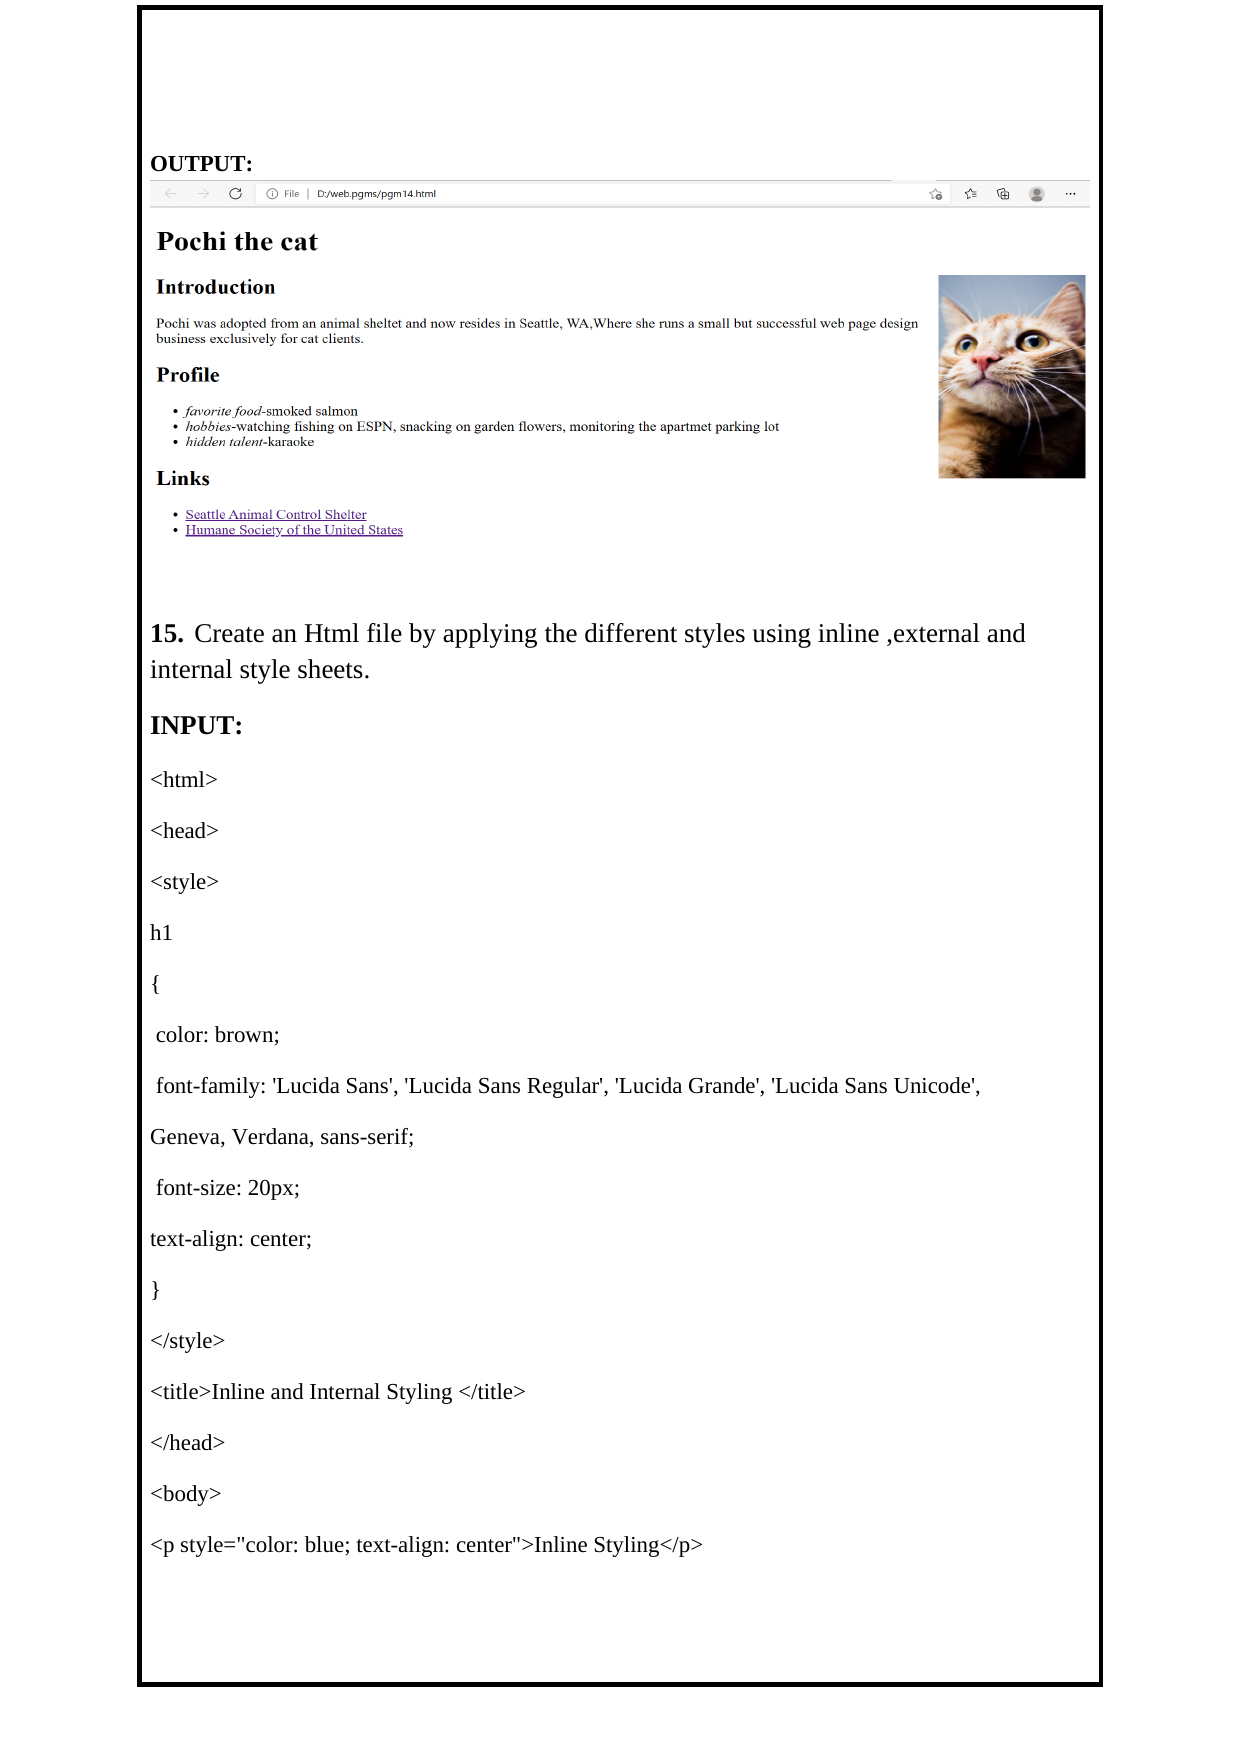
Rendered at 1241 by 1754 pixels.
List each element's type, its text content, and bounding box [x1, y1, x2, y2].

text </head> [150, 1429, 1090, 1456]
text Geneva, Verdana, sans-serif; [150, 1123, 1090, 1149]
text } [150, 1276, 1090, 1303]
text { [150, 970, 1090, 996]
text font-size: 20px; [150, 1174, 1090, 1201]
text <p style="color: blue; text-align: center">Inline Styling</p> [150, 1531, 1090, 1558]
picture [150, 180, 1091, 592]
text OUTPUT: [150, 150, 1090, 180]
text </style> [150, 1327, 1090, 1354]
text <html> [150, 766, 1090, 792]
text <body> [150, 1480, 1090, 1507]
text <title>Inline and Internal Styling </title> [150, 1378, 1090, 1405]
text <head> [150, 817, 1090, 843]
text font-family: 'Lucida Sans', 'Lucida Sans Regular', 'Lucida Grande', 'Lucida Sans Unicode', [150, 1072, 1090, 1098]
text <style> [150, 868, 1090, 894]
text h1 [150, 919, 1090, 945]
text text-align: center; [150, 1225, 1090, 1252]
text INPUT: [150, 709, 1090, 740]
text color: brown; [150, 1021, 1090, 1047]
text 15. Create an Html file by applying the different styles using inline ,external and internal style sheets. [150, 617, 1090, 684]
